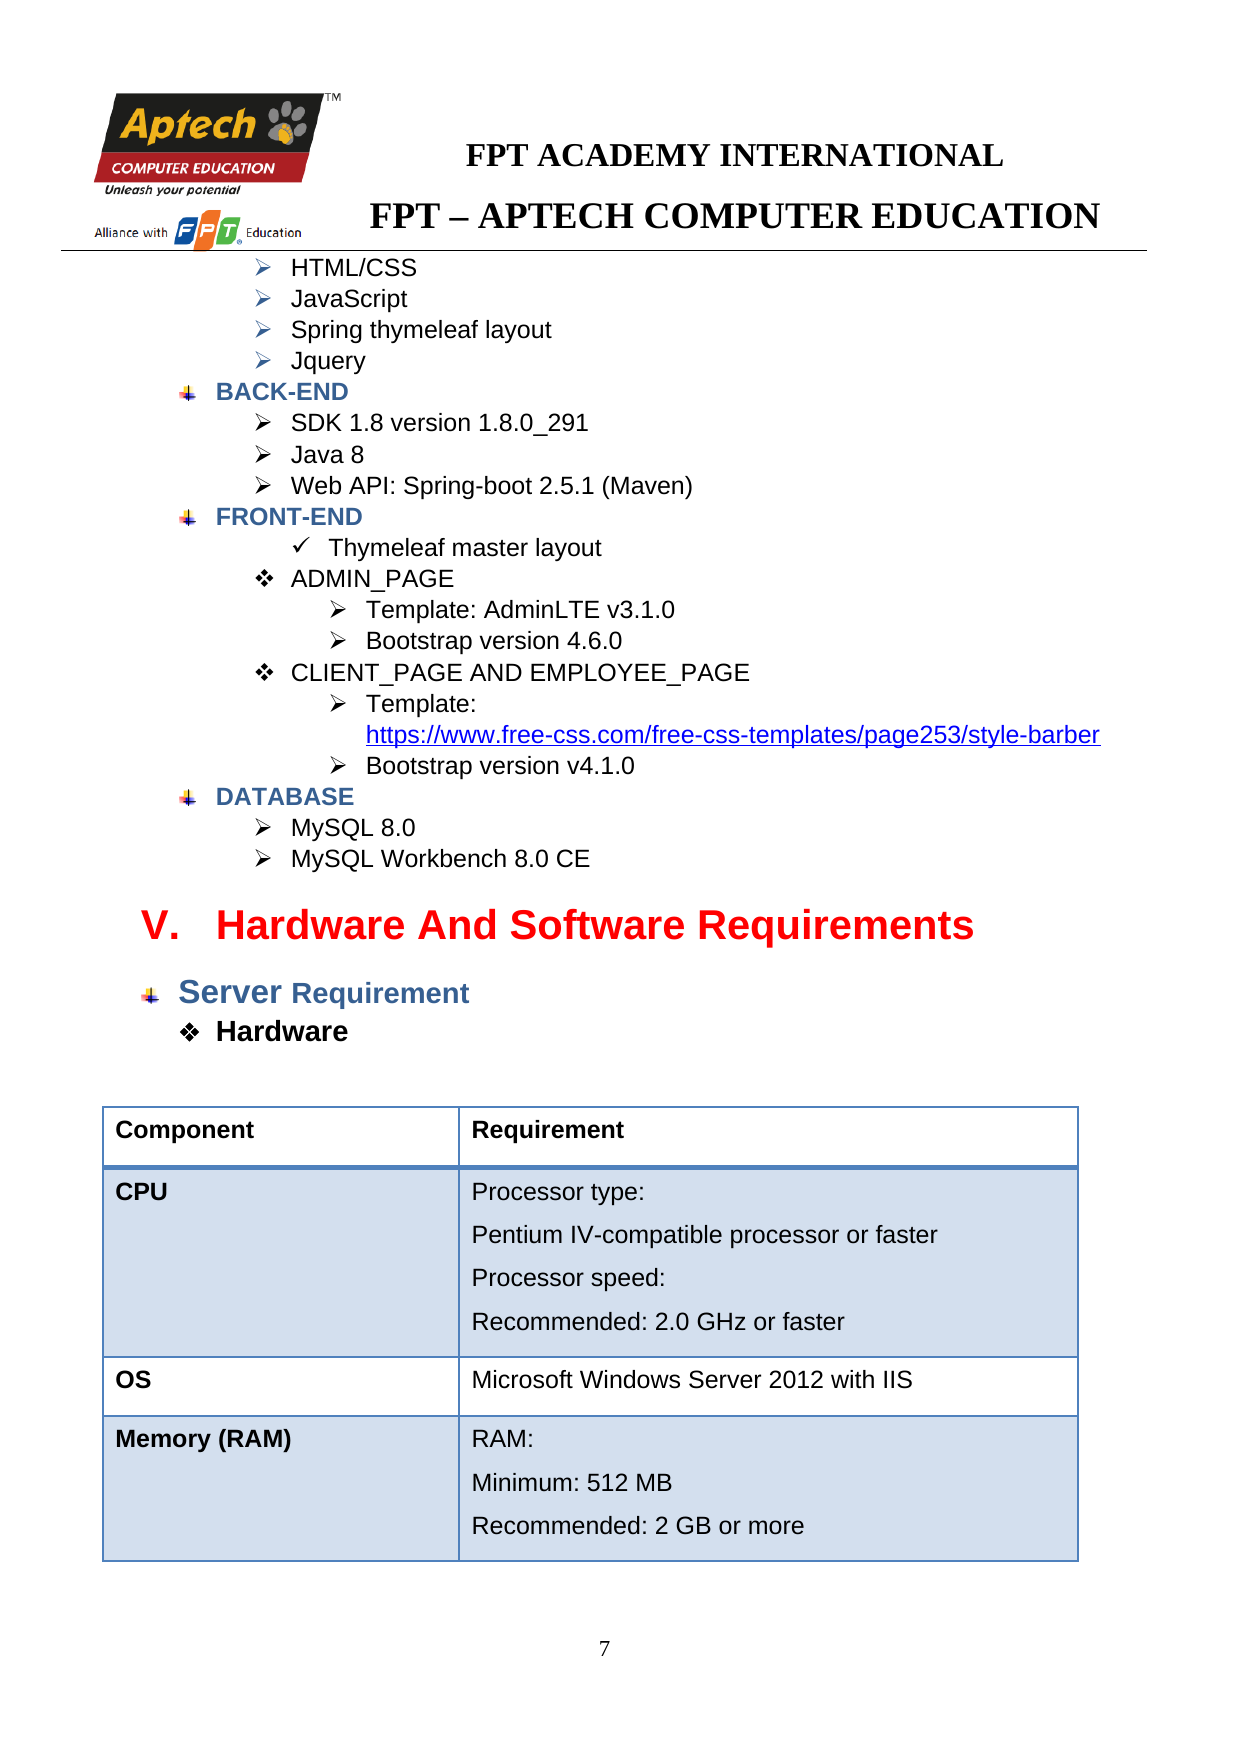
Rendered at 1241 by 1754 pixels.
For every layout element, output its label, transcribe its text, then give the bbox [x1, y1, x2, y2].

table_cell Memory (RAM) [104, 1417, 458, 1560]
list MySQL 8.0 [253, 813, 1105, 842]
list Hardware [178, 1014, 1105, 1047]
list Template: https://www.free-css.com/free-css-templates/page253/style-barber [328, 689, 1105, 748]
table_header Component [104, 1108, 458, 1165]
list Java 8 [253, 439, 1105, 468]
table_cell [460, 1417, 1077, 1560]
list Thymeleaf master layout [291, 533, 1105, 562]
list Bootstrap version 4.6.0 [328, 626, 1105, 655]
list SDK 1.8 version 1.8.0_291 [253, 408, 1105, 437]
list Web API: Spring-boot 2.5.1 (Maven) [253, 471, 1105, 499]
list Server Requirement [141, 972, 1105, 1011]
list HTML/CSS [253, 251, 1105, 282]
picture [90, 86, 344, 250]
list ADMIN_PAGE [253, 564, 1105, 593]
list Spring thymeleaf layout [253, 315, 1105, 344]
list Jquery [253, 346, 1105, 375]
list JavaScript [253, 284, 1105, 313]
table_cell Processor type: Pentium IV-compatible processor or faster Processor speed: Recommended: 2.0 GHz or faster [460, 1170, 1077, 1356]
picture [141, 986, 159, 1004]
list FRONT-END [178, 502, 1105, 531]
list CLIENT_PAGE AND EMPLOYEE_PAGE [253, 657, 1105, 686]
list DATABASE [178, 782, 1105, 811]
table_cell CPU [104, 1170, 458, 1356]
picture [179, 788, 196, 806]
list Template: AdminLTE v3.1.0 [328, 595, 1105, 624]
list HTML/CSS [253, 150, 1105, 250]
picture [179, 384, 196, 401]
picture [179, 508, 196, 526]
subtitle Hardware And Software Requirements [141, 900, 1105, 948]
table_cell Microsoft Windows Server 2012 with IIS [460, 1358, 1077, 1415]
list MySQL Workbench 8.0 CE [253, 844, 1105, 873]
list Bootstrap version v4.1.0 [328, 751, 1105, 780]
table_cell OS [104, 1358, 458, 1415]
table_header Requirement [460, 1108, 1077, 1165]
picture [90, 251, 253, 256]
list BACK-END [178, 377, 1105, 406]
